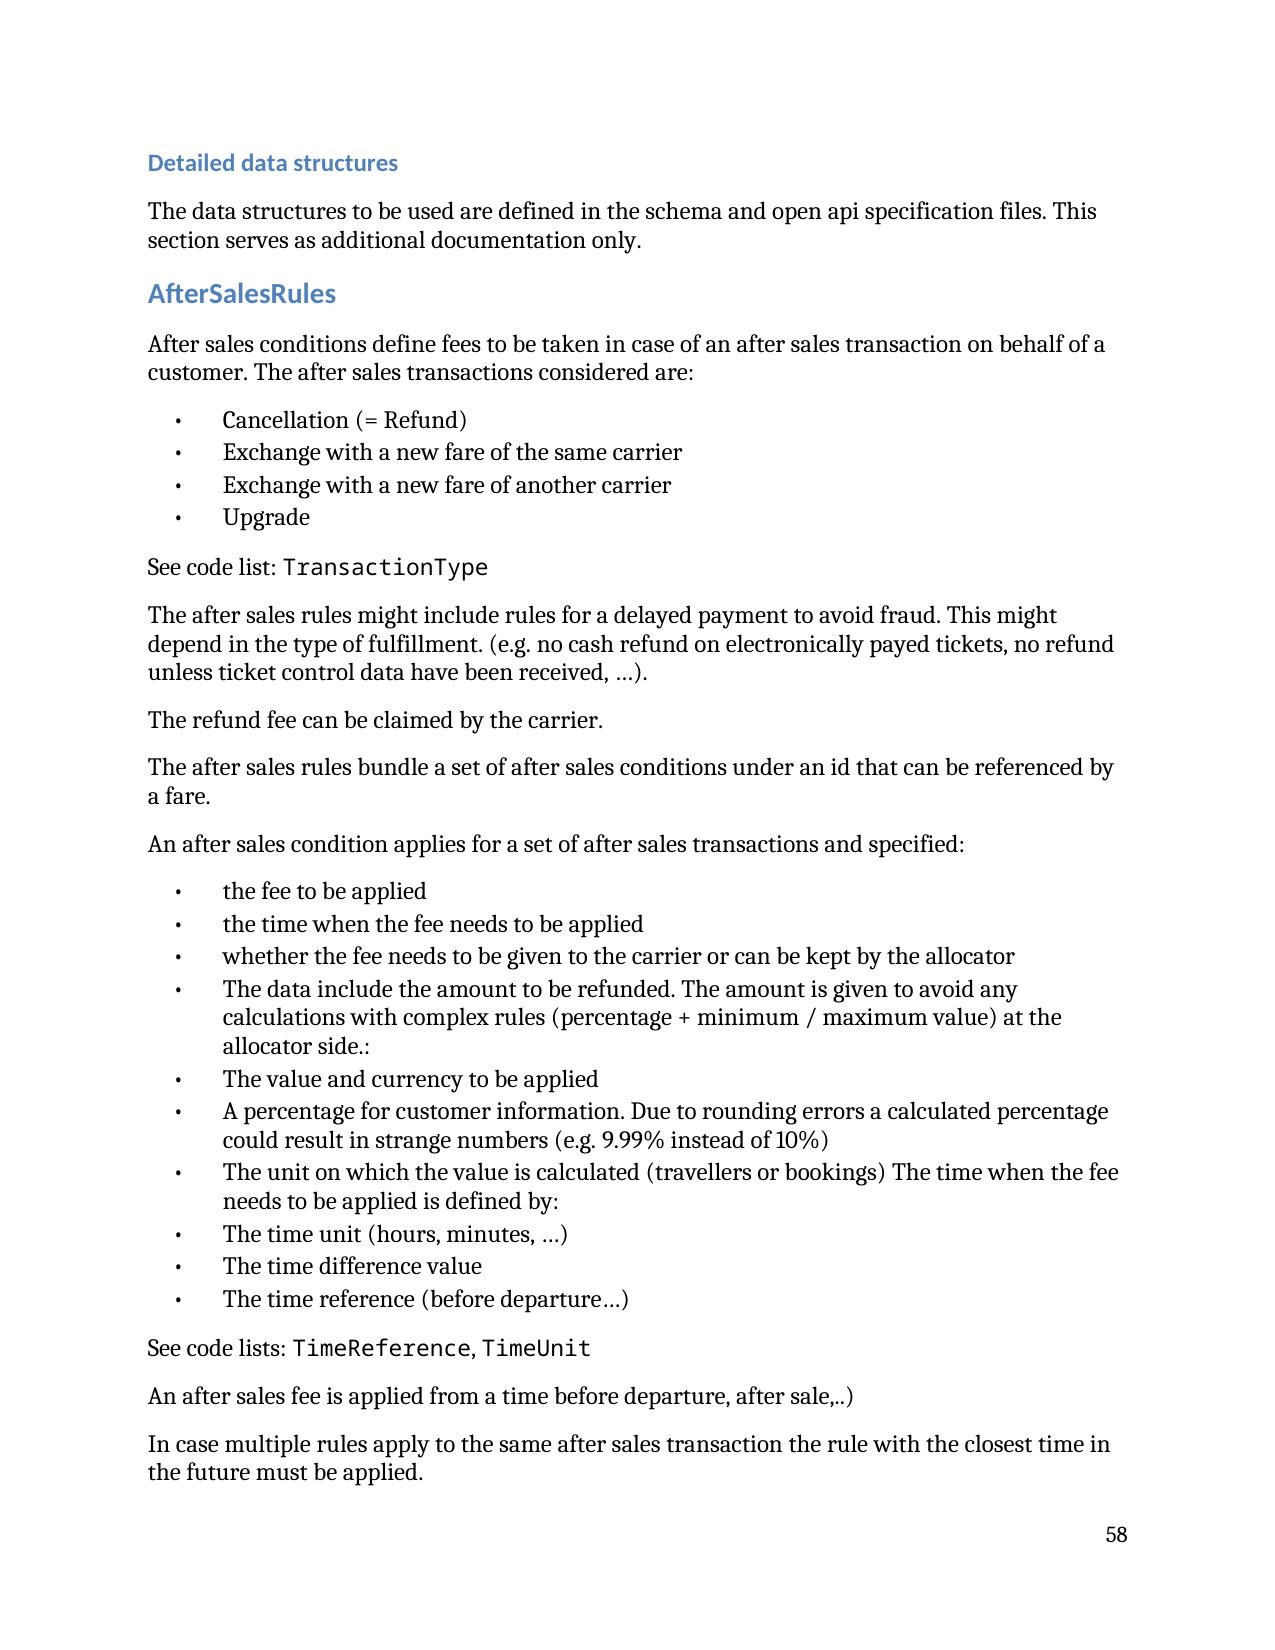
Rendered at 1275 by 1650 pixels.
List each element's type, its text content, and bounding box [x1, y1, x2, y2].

text The data structures to be used are defined in the schema and open api specification files. This section serves as additional documentation only. [148, 197, 1127, 254]
text The after sales rules bundle a set of after sales conditions under an id that can be referenced by a fare. [148, 753, 1127, 811]
text An after sales condition applies for a set of after sales transactions and specified: [148, 829, 1127, 858]
text The refund fee can be claimed by the carrier. [148, 706, 1127, 734]
list The unit on which the value is calculated (travellers or bookings) The time when the fee needs to be applied is defined by: [173, 1158, 1127, 1216]
list A percentage for customer information. Due to rounding errors a calculated percentage could result in strange numbers (e.g. 9.99% instead of 10%) [173, 1097, 1127, 1154]
list whether the fee needs to be given to the carrier or can be kept by the allocator [173, 942, 1127, 971]
subtitle Detailed data structures [148, 148, 1127, 178]
list The time reference (before departure…) [173, 1284, 1127, 1313]
text See code lists: TimeReference, TimeUnit [148, 1332, 1127, 1363]
list The data include the amount to be refunded. The amount is given to avoid any calculations with complex rules (percentage + minimum / maximum value) at the allocator side.: [173, 974, 1127, 1061]
list Upgrade [173, 503, 1127, 532]
list Exchange with a new fare of the same carrier [173, 438, 1127, 467]
list Cancellation (= Refund) [173, 406, 1127, 434]
list The value and currency to be applied [173, 1064, 1127, 1093]
text In case multiple rules apply to the same after sales transaction the rule with the closest time in the future must be applied. [148, 1429, 1127, 1487]
subtitle AfterSalesRules [148, 275, 1127, 311]
list the fee to be applied [173, 877, 1127, 906]
text After sales conditions define fees to be taken in case of an after sales transaction on behalf of a customer. The after sales transactions considered are: [148, 329, 1127, 387]
list the time when the fee needs to be applied [173, 909, 1127, 938]
list Exchange with a new fare of another carrier [173, 471, 1127, 499]
list The time difference value [173, 1252, 1127, 1281]
text An after sales fee is applied from a time before departure, after sale,..) [148, 1382, 1127, 1411]
text See code list: TransactionType [148, 551, 1127, 582]
text The after sales rules might include rules for a delayed payment to avoid fraud. This might depend in the type of fulfillment. (e.g. no cash refund on electronically payed tickets, no refund unless ticket control data have been received, …). [148, 601, 1127, 687]
list The time unit (hours, minutes, …) [173, 1219, 1127, 1248]
